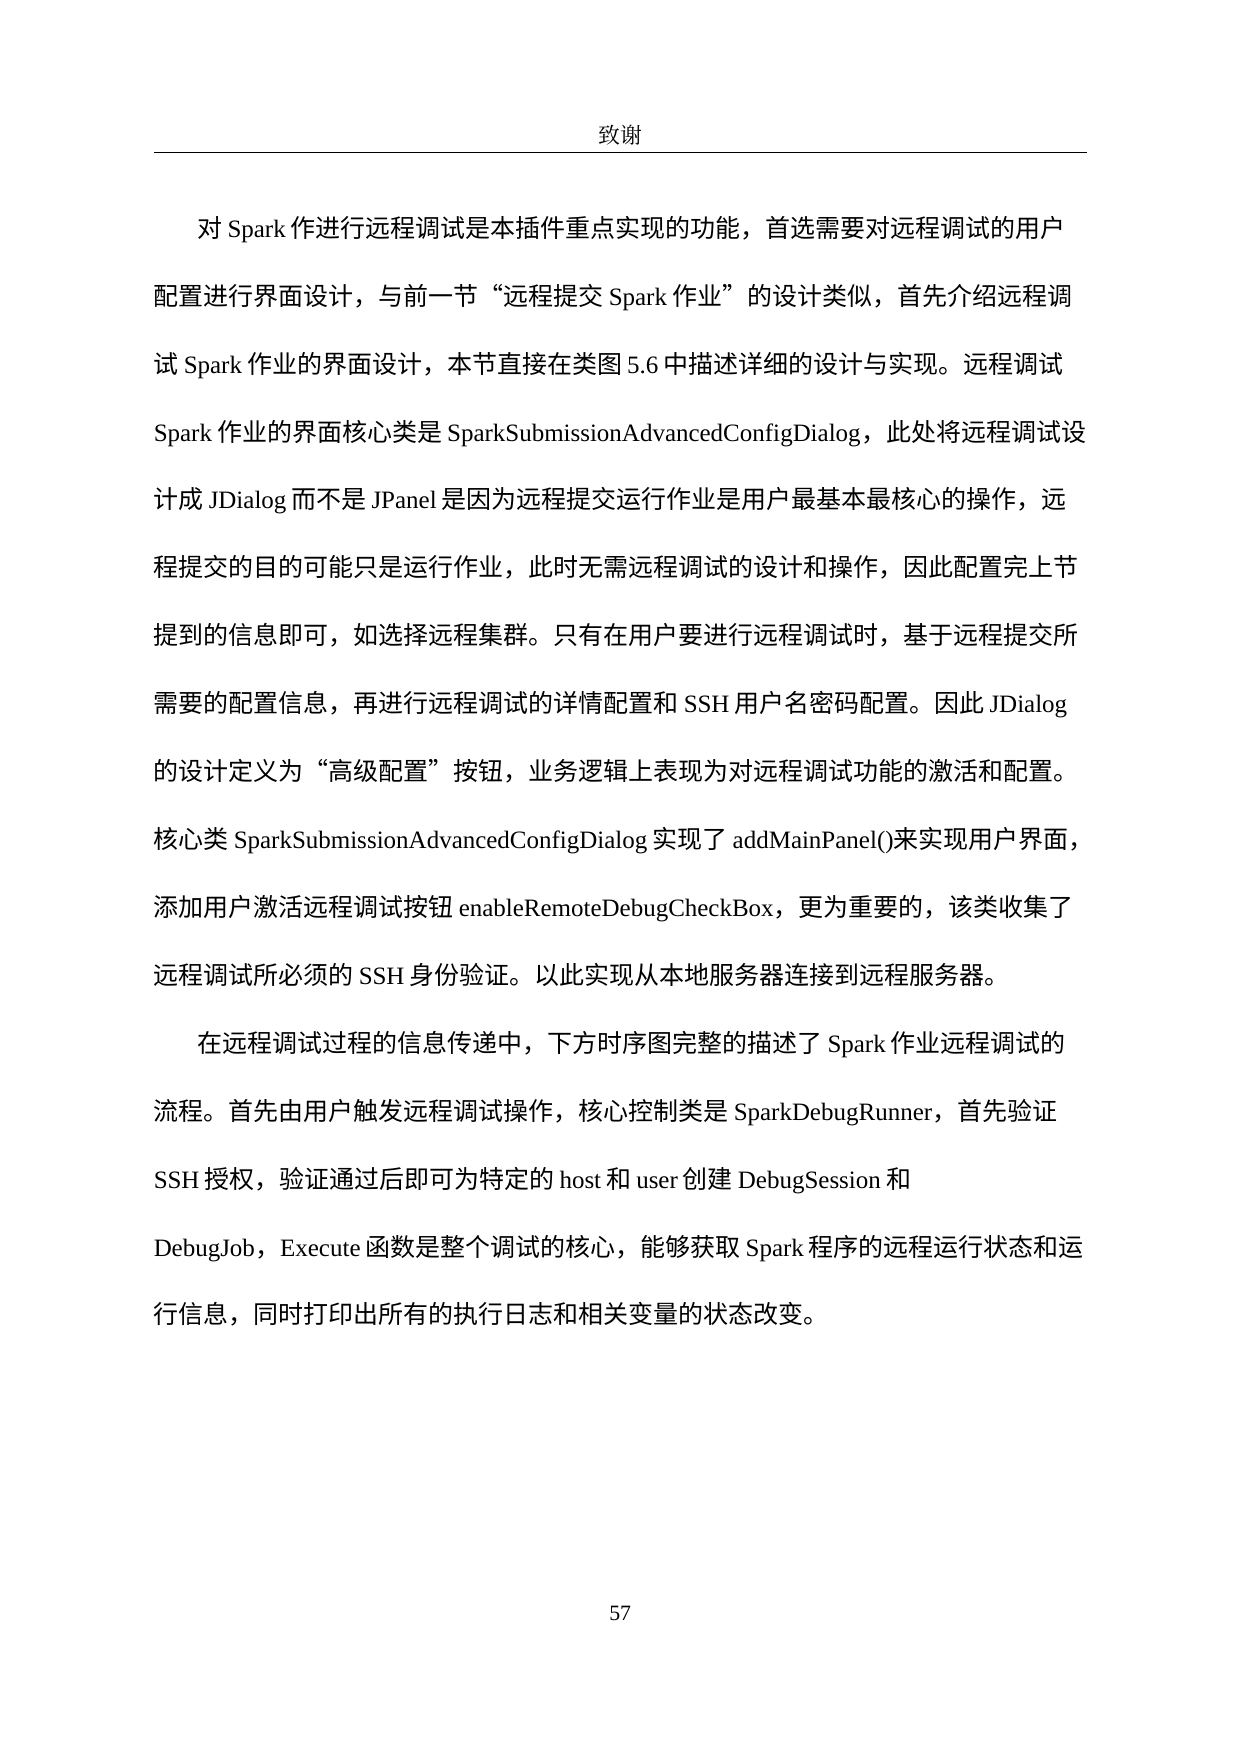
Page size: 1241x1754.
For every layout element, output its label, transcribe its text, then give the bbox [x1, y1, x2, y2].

text 对Spark作进行远程调试是本插件重点实现的功能，首选需要对远程调试的用户配置进行界面设计，与前一节“远程提交Spark作业”的设计类似，首先介绍远程调试Spark作业的界面设计，本节直接在类图5.6中描述详细的设计与实现。远程调试Spark作业的界面核心类是SparkSubmissionAdvancedConfigDialog，此处将远程调试设计成JDialog而不是JPanel是因为远程提交运行作业是用户最基本最核心的操作，远程提交的目的可能只是运行作业，此时无需远程调试的设计和操作，因此配置完上节提到的信息即可，如选择远程集群。只有在用户要进行远程调试时，基于远程提交所需要的配置信息，再进行远程调试的详情配置和SSH用户名密码配置。因此JDialog的设计定义为“高级配置”按钮，业务逻辑上表现为对远程调试功能的激活和配置。核心类SparkSubmissionAdvancedConfigDialog实现了addMainPanel()来实现用户界面，添加用户激活远程调试按钮enableRemoteDebugCheckBox，更为重要的，该类收集了远程调试所必须的SSH身份验证。以此实现从本地服务器连接到远程服务器。 [153, 192, 1087, 1007]
text 在远程调试过程的信息传递中，下方时序图完整的描述了Spark作业远程调试的流程。首先由用户触发远程调试操作，核心控制类是SparkDebugRunner，首先验证SSH授权，验证通过后即可为特定的host和user创建DebugSession和DebugJob，Execute函数是整个调试的核心，能够获取Spark程序的远程运行状态和运行信息，同时打印出所有的执行日志和相关变量的状态改变。 [153, 1007, 1087, 1347]
